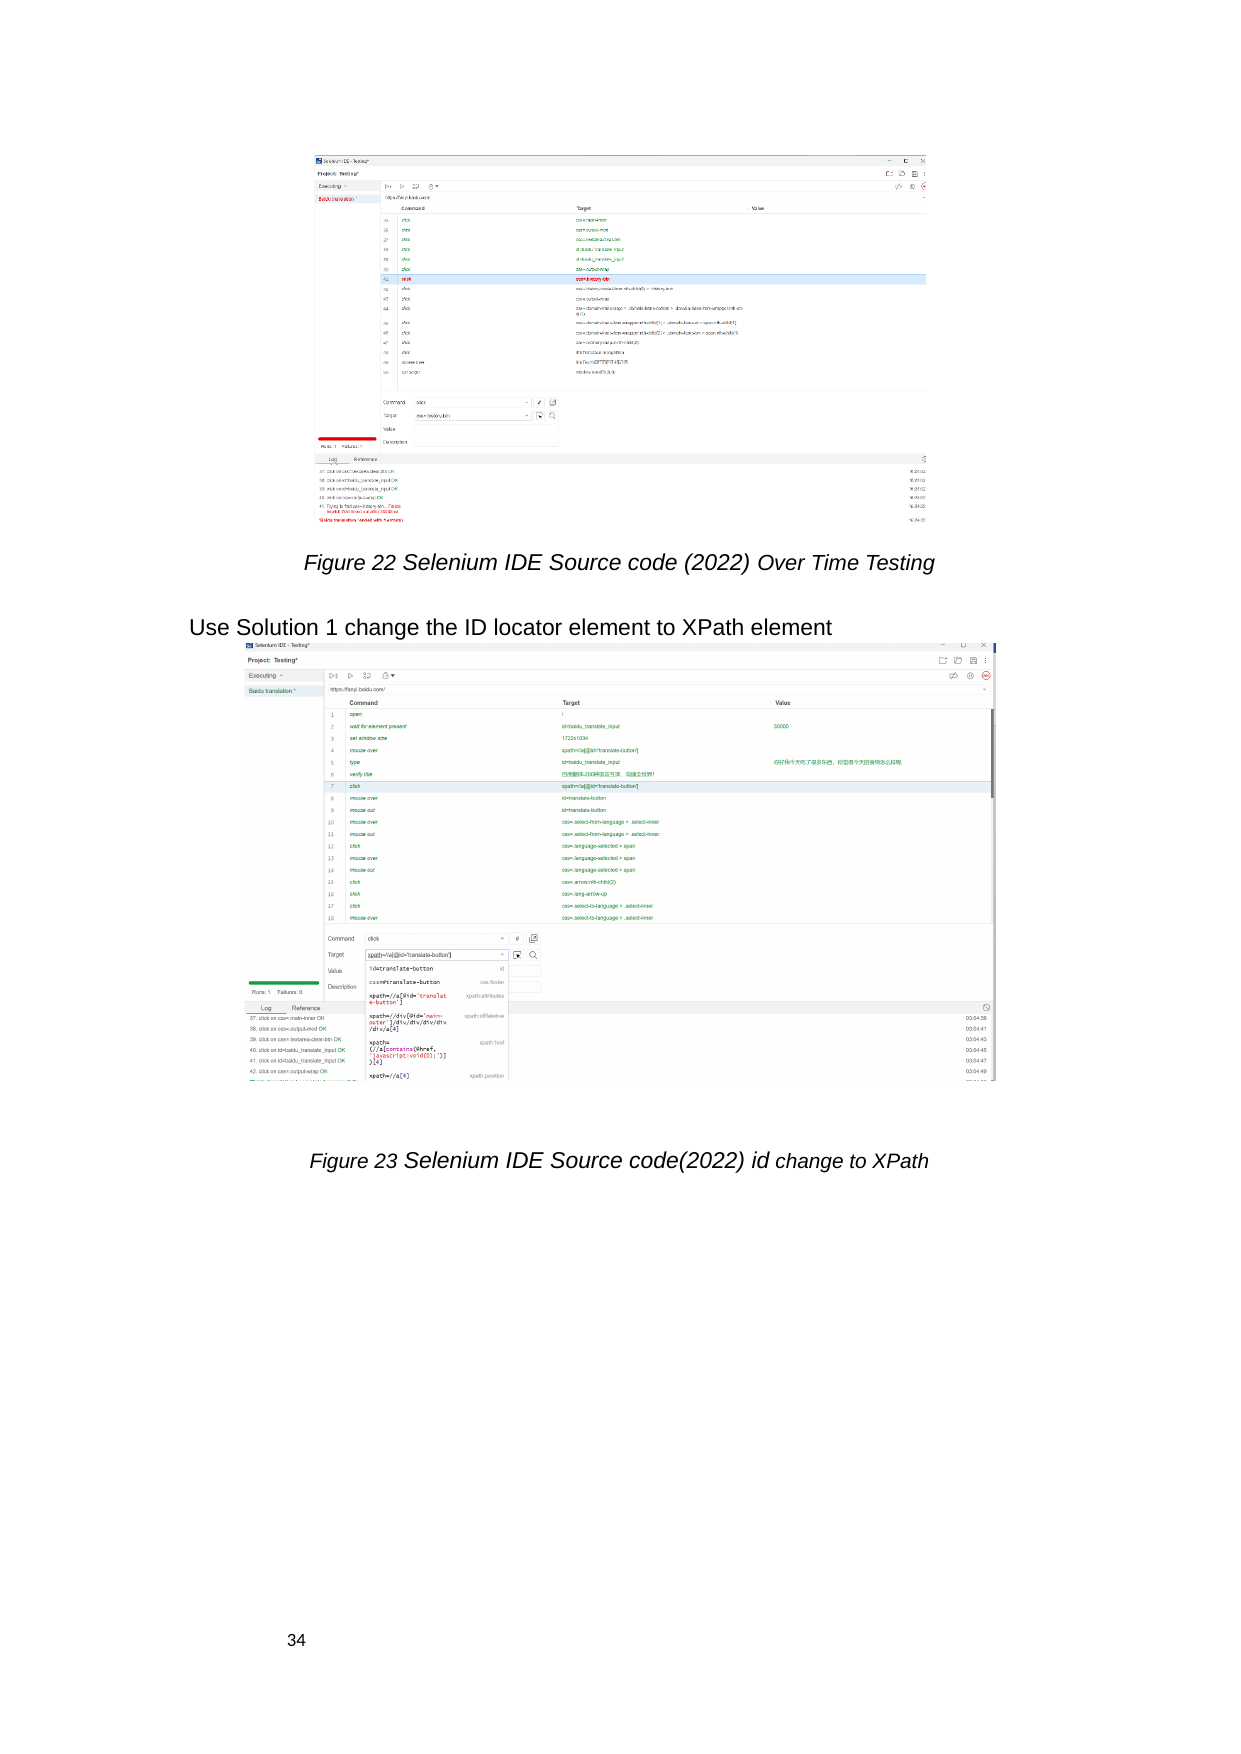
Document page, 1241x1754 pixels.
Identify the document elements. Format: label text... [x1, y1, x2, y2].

text Use Solution 1 change the ID locator element to XPath element [189, 611, 1051, 643]
picture [314, 155, 926, 522]
text Figure 23 Selenium IDE Source code(2022) id change to XPath [189, 1144, 1051, 1176]
text Figure 22 Selenium IDE Source code (2022) Over Time Testing [189, 546, 1051, 578]
picture [244, 643, 996, 1081]
